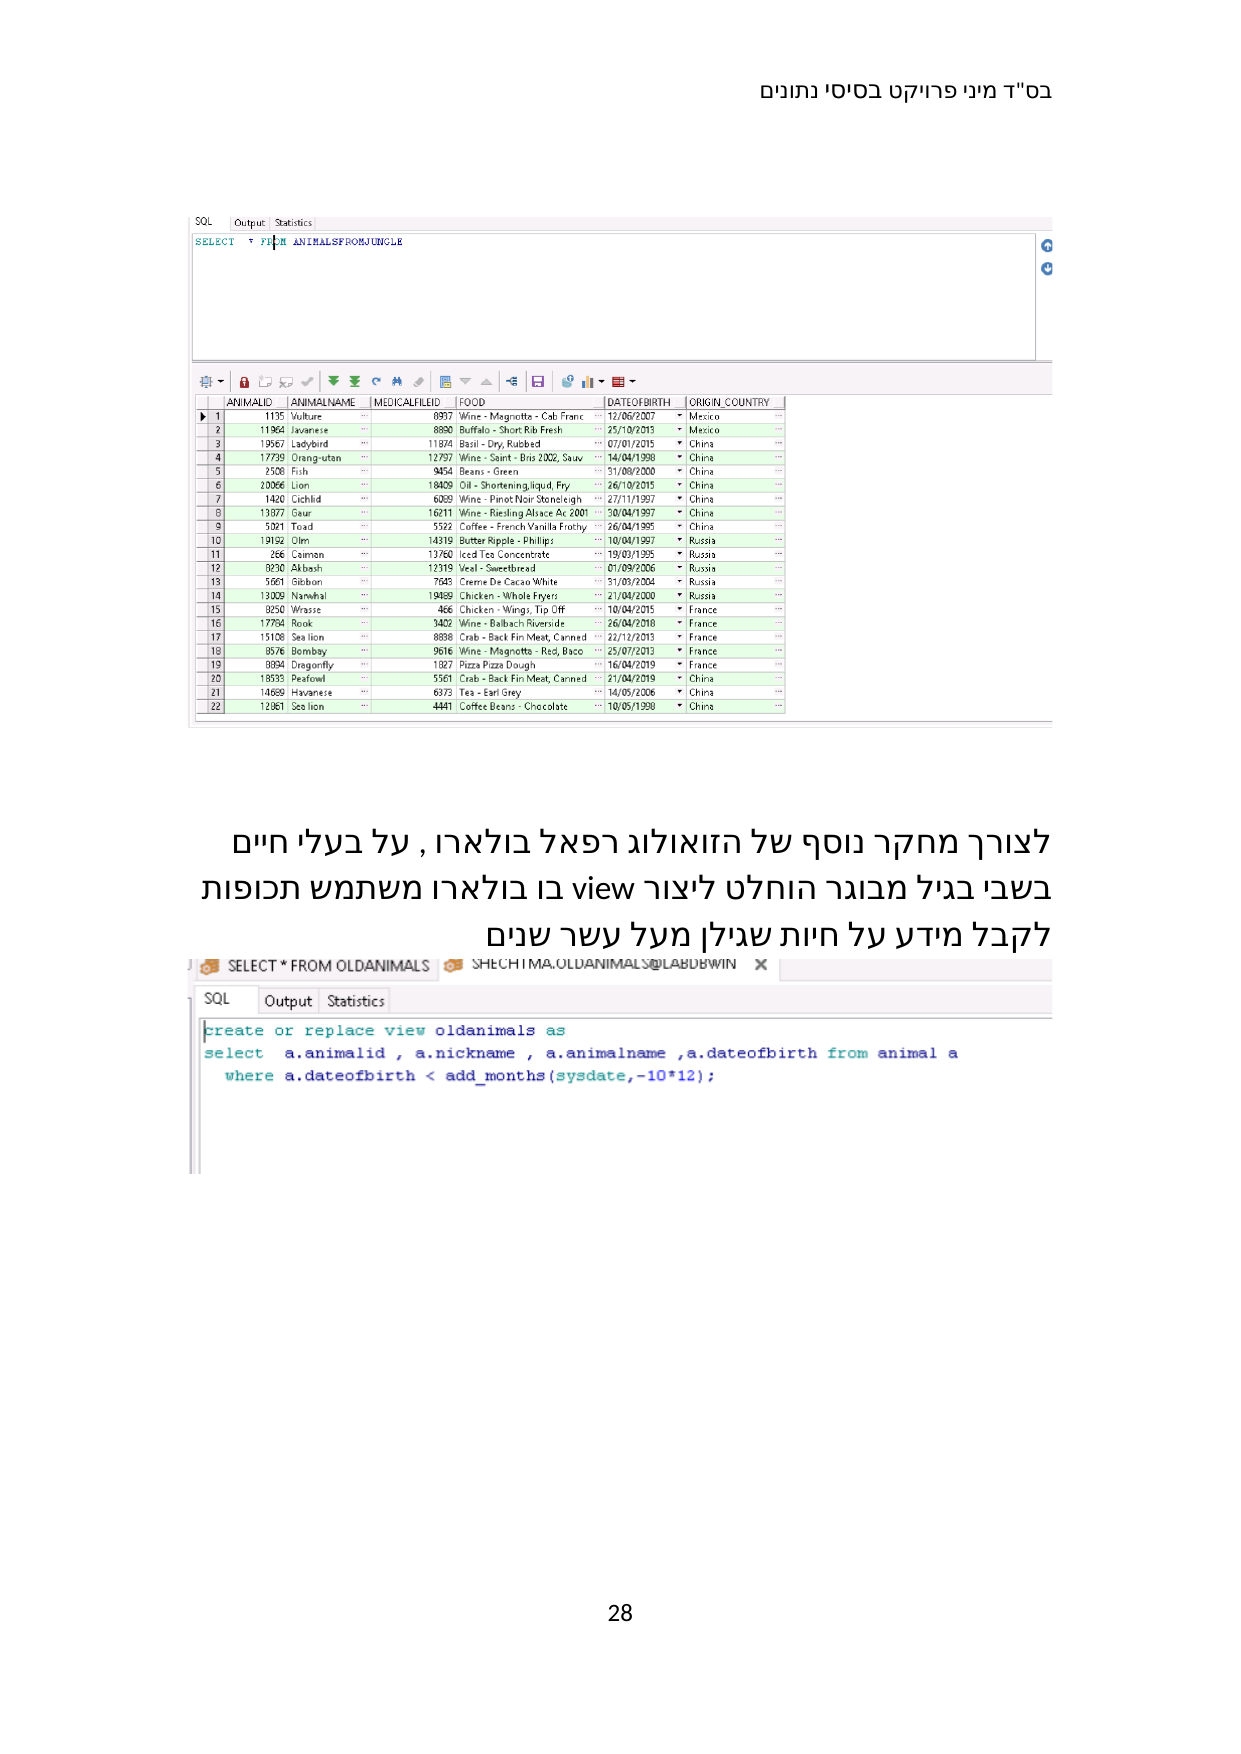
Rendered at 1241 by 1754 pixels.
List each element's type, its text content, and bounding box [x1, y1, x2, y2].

picture [187, 959, 1053, 1174]
picture [187, 217, 1053, 728]
text לצורך מחקר נוסף של הזואולוג רפאל בולארו , על בעלי חיים בשבי בגיל מבוגר הוחלט ליצור view בו בולארו משתמש תכופות לקבל מידע על חיות שגילן מעל עשר שנים [187, 821, 1053, 959]
